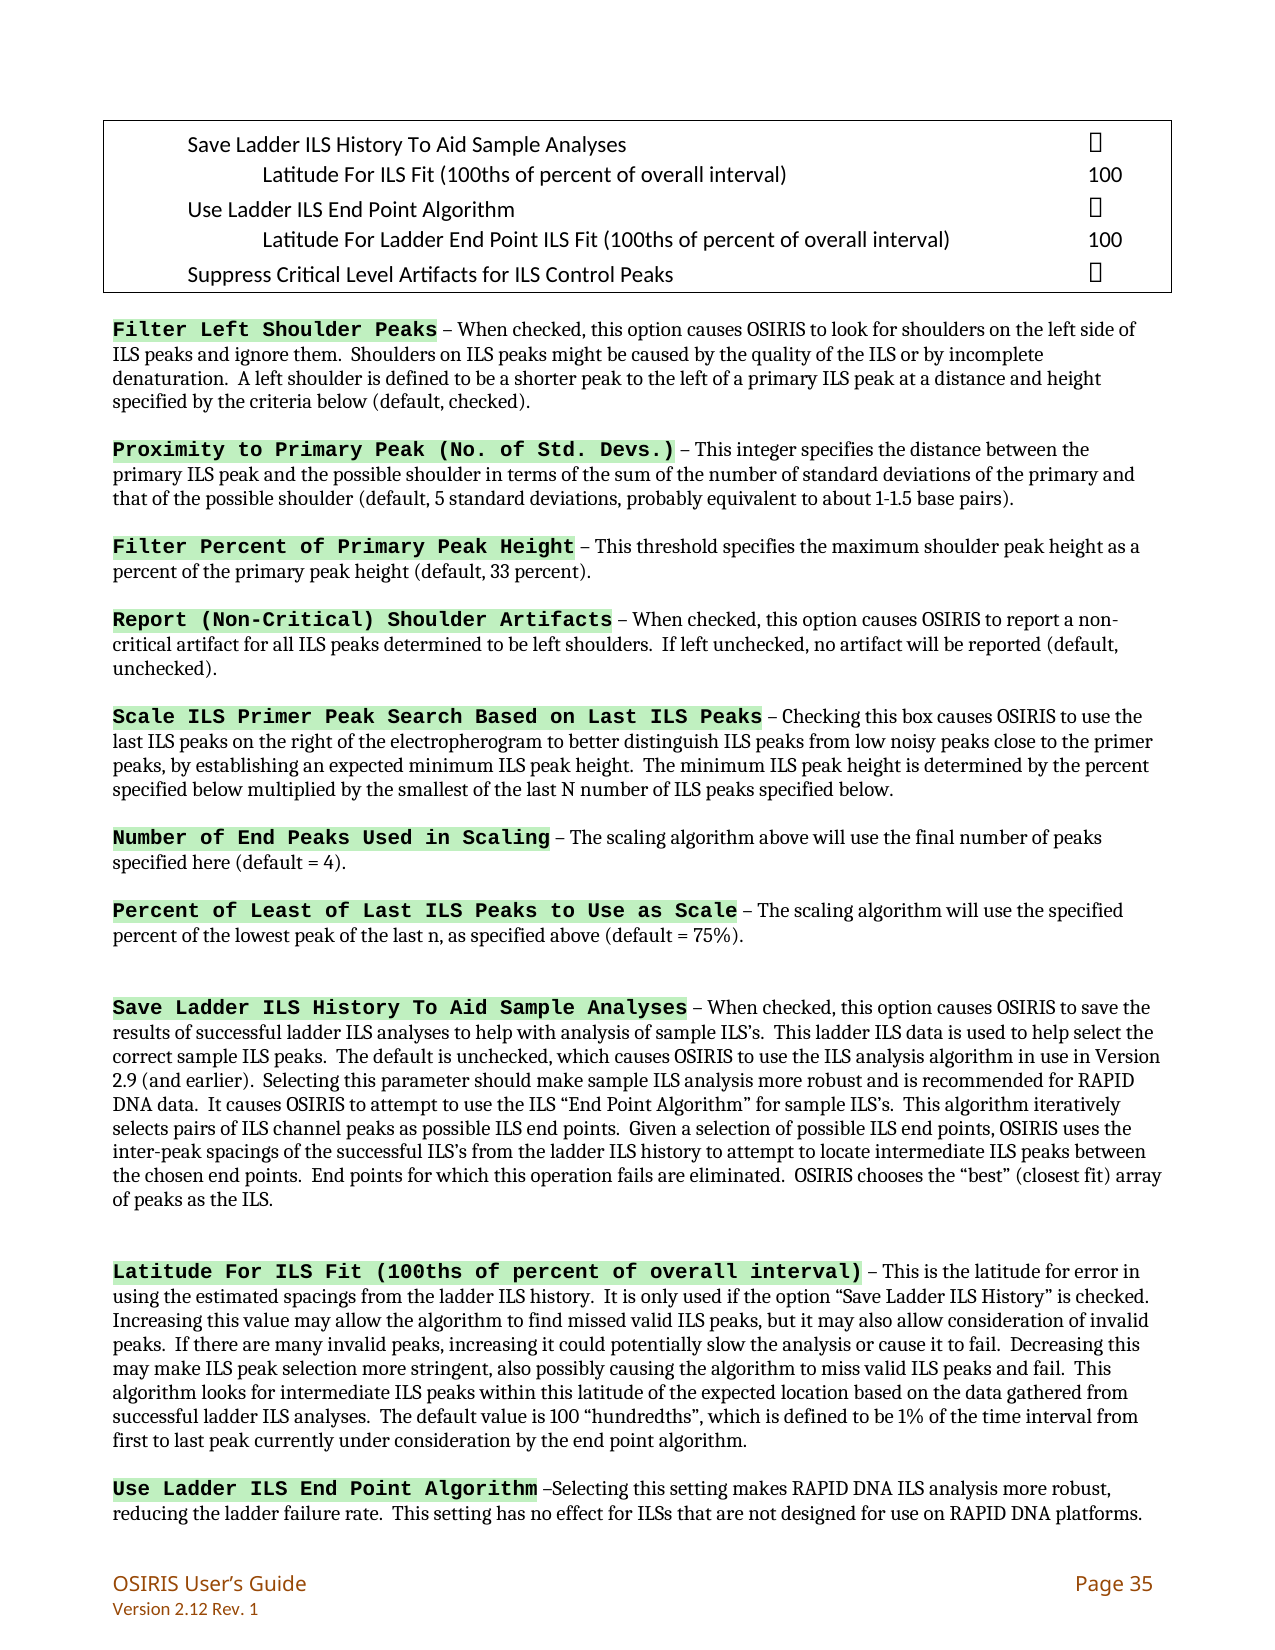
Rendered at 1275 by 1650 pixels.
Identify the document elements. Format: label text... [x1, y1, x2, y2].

text Use Ladder ILS End Point Algorithm  [112, 188, 1162, 225]
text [112, 1477, 1162, 1526]
text Latitude For Ladder End Point ILS Fit (100ths of percent of overall interval) 100 [112, 225, 1162, 250]
text Proximity to Primary Peak (No. of Std. Devs.) – This integer specifies the distance between the primary ILS peak and the possible shoulder in terms of the sum of the number of standard deviations of the primary and that of the possible shoulder (default, 5 standard deviations, probably equivalent to about 1-1.5 base pairs). [112, 438, 1162, 511]
text Scale ILS Primer Peak Search Based on Last ILS Peaks – Checking this box causes OSIRIS to use the last ILS peaks on the right of the electropherogram to better distinguish ILS peaks from low noisy peaks close to the primer peaks, by establishing an expected minimum ILS peak height. The minimum ILS peak height is determined by the percent specified below multiplied by the smallest of the last N number of ILS peaks specified below. [112, 705, 1162, 802]
text Suppress Critical Level Artifacts for ILS Control Peaks  [104, 250, 1171, 292]
text Save Ladder ILS History To Aid Sample Analyses  [104, 121, 1171, 160]
text Latitude For ILS Fit (100ths of percent of overall interval) – This is the latitude for error in using the estimated spacings from the ladder ILS history. It is only used if the option “Save Ladder ILS History” is checked. Increasing this value may allow the algorithm to find missed valid ILS peaks, but it may also allow consideration of invalid peaks. If there are many invalid peaks, increasing it could potentially slow the analysis or cause it to fail. Decreasing this may make ILS peak selection more stringent, also possibly causing the algorithm to miss valid ILS peaks and fail. This algorithm looks for intermediate ILS peaks within this latitude of the expected location based on the data gathered from successful ladder ILS analyses. The default value is 100 “hundredths”, which is defined to be 1% of the time interval from first to last peak currently under consideration by the end point algorithm. [112, 1260, 1162, 1453]
text Report (Non-Critical) Shoulder Artifacts – When checked, this option causes OSIRIS to report a non-critical artifact for all ILS peaks determined to be left shoulders. If left unchecked, no artifact will be reported (default, unchecked). [112, 608, 1162, 681]
text Number of End Peaks Used in Scaling – The scaling algorithm above will use the final number of peaks specified here (default = 4). [112, 826, 1162, 874]
text Latitude For ILS Fit (100ths of percent of overall interval) 100 [112, 160, 1162, 188]
text Percent of Least of Last ILS Peaks to Use as Scale – The scaling algorithm will use the specified percent of the lowest peak of the last n, as specified above (default = 75%). [112, 898, 1162, 947]
text Filter Left Shoulder Peaks – When checked, this option causes OSIRIS to look for shoulders on the left side of ILS peaks and ignore them. Shoulders on ILS peaks might be caused by the quality of the ILS or by incomplete denaturation. A left shoulder is defined to be a shorter peak to the left of a primary ILS peak at a distance and height specified by the criteria below (default, checked). [112, 317, 1162, 414]
text Filter Percent of Primary Peak Height – This threshold specifies the maximum shoulder peak height as a percent of the primary peak height (default, 33 percent). [112, 535, 1162, 584]
text Save Ladder ILS History To Aid Sample Analyses – When checked, this option causes OSIRIS to save the results of successful ladder ILS analyses to help with analysis of sample ILS’s. This ladder ILS data is used to help select the correct sample ILS peaks. The default is unchecked, which causes OSIRIS to use the ILS analysis algorithm in use in Version 2.9 (and earlier). Selecting this parameter should make sample ILS analysis more robust and is recommended for RAPID DNA data. It causes OSIRIS to attempt to use the ILS “End Point Algorithm” for sample ILS’s. This algorithm iteratively selects pairs of ILS channel peaks as possible ILS end points. Given a selection of possible ILS end points, OSIRIS uses the inter-peak spacings of the successful ILS’s from the ladder ILS history to attempt to locate intermediate ILS peaks between the chosen end points. End points for which this operation fails are eliminated. OSIRIS chooses the “best” (closest fit) array of peaks as the ILS. [112, 995, 1162, 1212]
